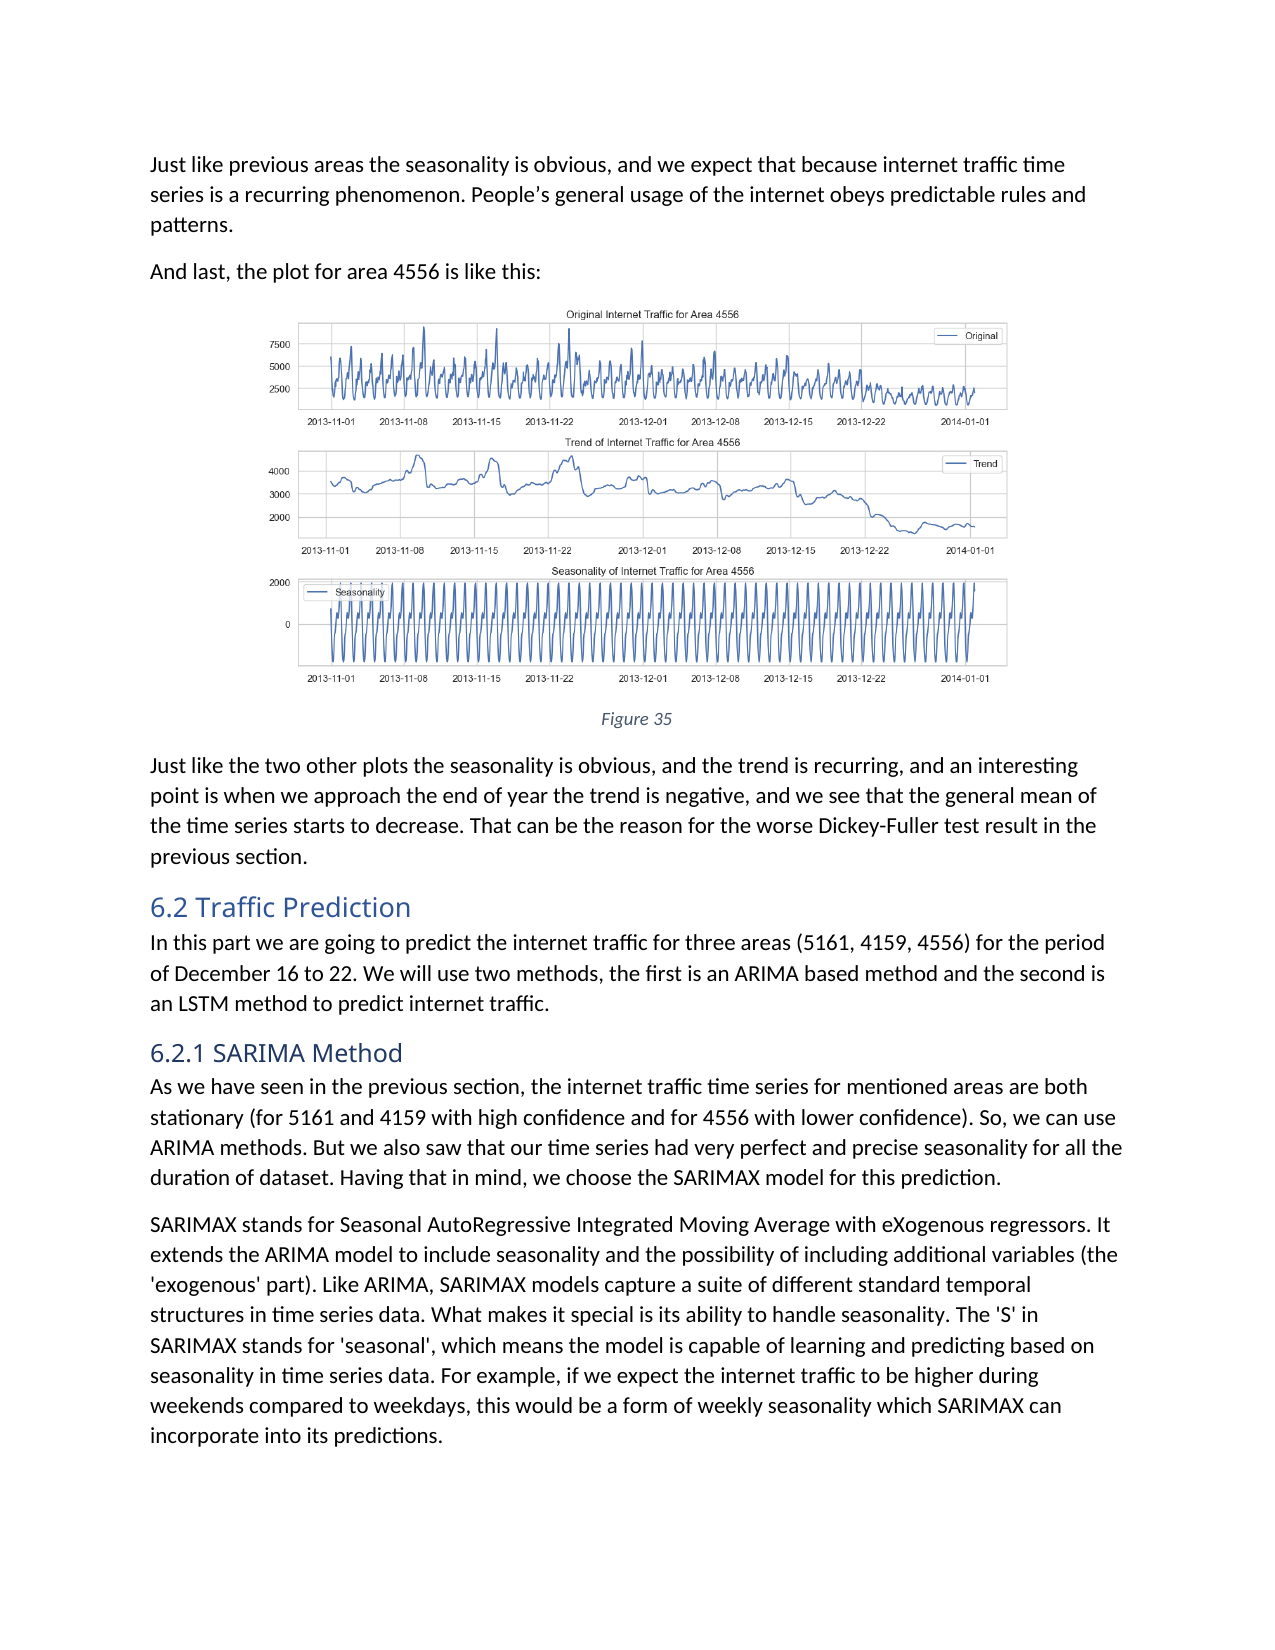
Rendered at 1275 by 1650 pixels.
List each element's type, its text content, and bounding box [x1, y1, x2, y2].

subtitle 6.2.1 SARIMA Method [150, 1036, 1125, 1070]
text SARIMAX stands for Seasonal AutoRegressive Integrated Moving Average with eXogenous regressors. It extends the ARIMA model to include seasonality and the possibility of including additional variables (the 'exogenous' part). Like ARIMA, SARIMAX models capture a suite of different standard temporal structures in time series data. What makes it special is its ability to handle seasonality. The 'S' in SARIMAX stands for 'seasonal', which means the model is capable of learning and predicting based on seasonality in time series data. For example, if we expect the internet traffic to be higher during weekends compared to weekdays, this would be a form of weekly seasonality which SARIMAX can incorporate into its predictions. [150, 1210, 1125, 1449]
text And last, the plot for area 4556 is like this: [150, 257, 1125, 285]
text In this part we are going to predict the internet traffic for three areas (5161, 4159, 4556) for the period of December 16 to 22. We will use two methods, the first is an ARIMA based method and the second is an LSTM method to predict internet traffic. [150, 928, 1125, 1017]
text Just like previous areas the seasonality is obvious, and we expect that because internet traffic time series is a recurring phenomenon. People’s general usage of the internet obeys predictable rules and patterns. [150, 150, 1125, 238]
picture [262, 304, 1013, 689]
text As we have seen in the previous section, the internet traffic time series for mentioned areas are both stationary (for 5161 and 4159 with high confidence and for 4556 with lower confidence). So, we can use ARIMA methods. But we also saw that our time series had very perfect and precise seasonality for all the duration of dataset. Having that in mind, we choose the SARIMAX model for this prediction. [150, 1072, 1125, 1191]
text Just like the two other plots the seasonality is obvious, and the trend is recurring, and an interesting point is when we approach the end of year the trend is negative, and we see that the general mean of the time series starts to decrease. That can be the reason for the worse Dickey-Fuller test result in the previous section. [150, 751, 1125, 870]
subtitle 6.2 Traffic Prediction [150, 889, 1125, 926]
